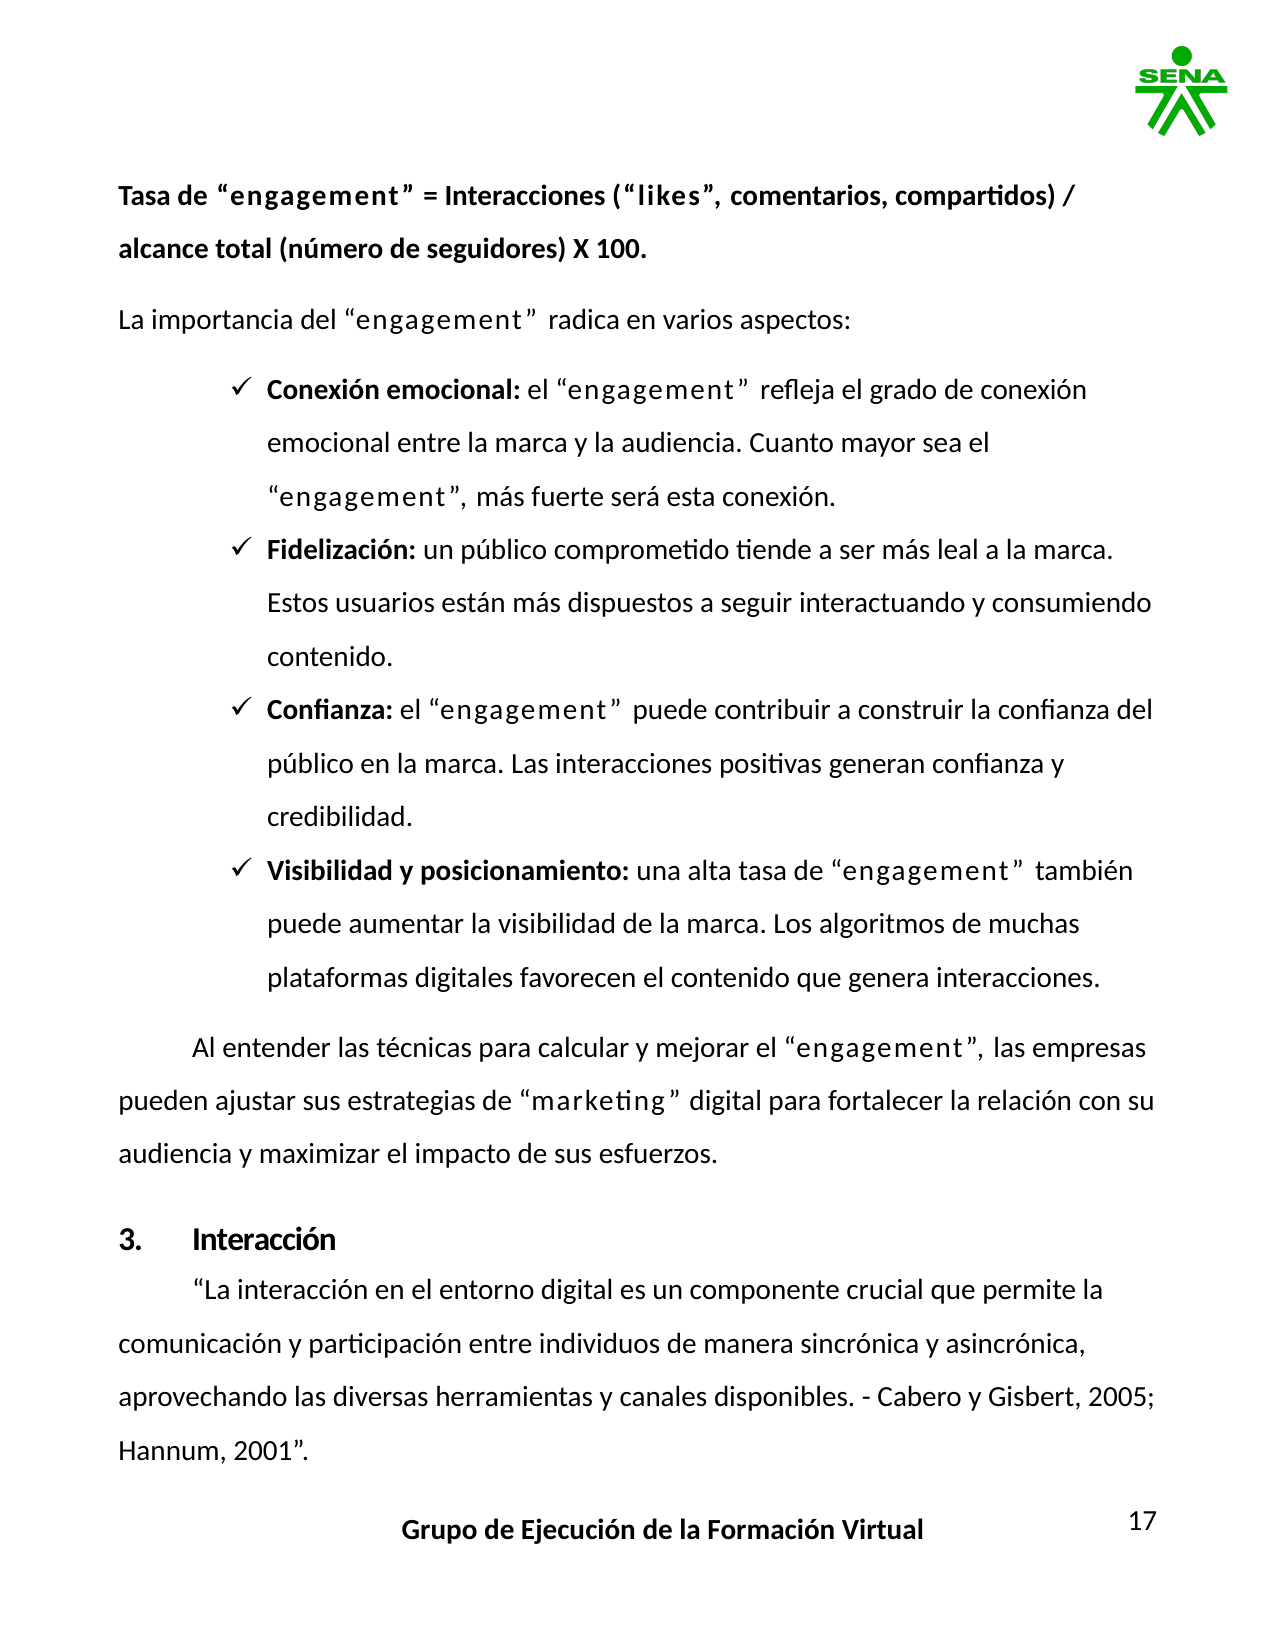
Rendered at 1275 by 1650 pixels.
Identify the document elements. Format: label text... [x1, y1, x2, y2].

list Visibilidad y posicionamiento: una alta tasa de “engagement” también puede aumentar la visibilidad de la marca. Los algoritmos de muchas plataformas digitales favorecen el contenido que genera interacciones. [229, 852, 1157, 994]
text Al entender las técnicas para calcular y mejorar el “engagement”, las empresas pueden ajustar sus estrategias de “marketing” digital para fortalecer la relación con su audiencia y maximizar el impacto de sus esfuerzos. [118, 1029, 1157, 1171]
text Tasa de “engagement” = Interacciones (“likes”, comentarios, compartidos) / alcance total (número de seguidores) X 100. [118, 177, 1157, 266]
text “La interacción en el entorno digital es un componente crucial que permite la comunicación y participación entre individuos de manera sincrónica y asincrónica, aprovechando las diversas herramientas y canales disponibles. - Cabero y Gisbert, 2005; Hannum, 2001”. [118, 1271, 1157, 1467]
list Conexión emocional: el “engagement” refleja el grado de conexión emocional entre la marca y la audiencia. Cuanto mayor sea el “engagement”, más fuerte será esta conexión. [229, 371, 1157, 513]
text La importancia del “engagement” radica en varios aspectos: [118, 301, 1157, 336]
list Fidelización: un público comprometido tiende a ser más leal a la marca. Estos usuarios están más dispuestos a seguir interactuando y consumiendo contenido. [229, 531, 1157, 674]
list Confianza: el “engagement” puede contribuir a construir la confianza del público en la marca. Las interacciones positivas generan confianza y credibilidad. [229, 691, 1157, 834]
picture [1135, 46, 1228, 136]
subtitle Interacción [118, 1218, 1157, 1259]
